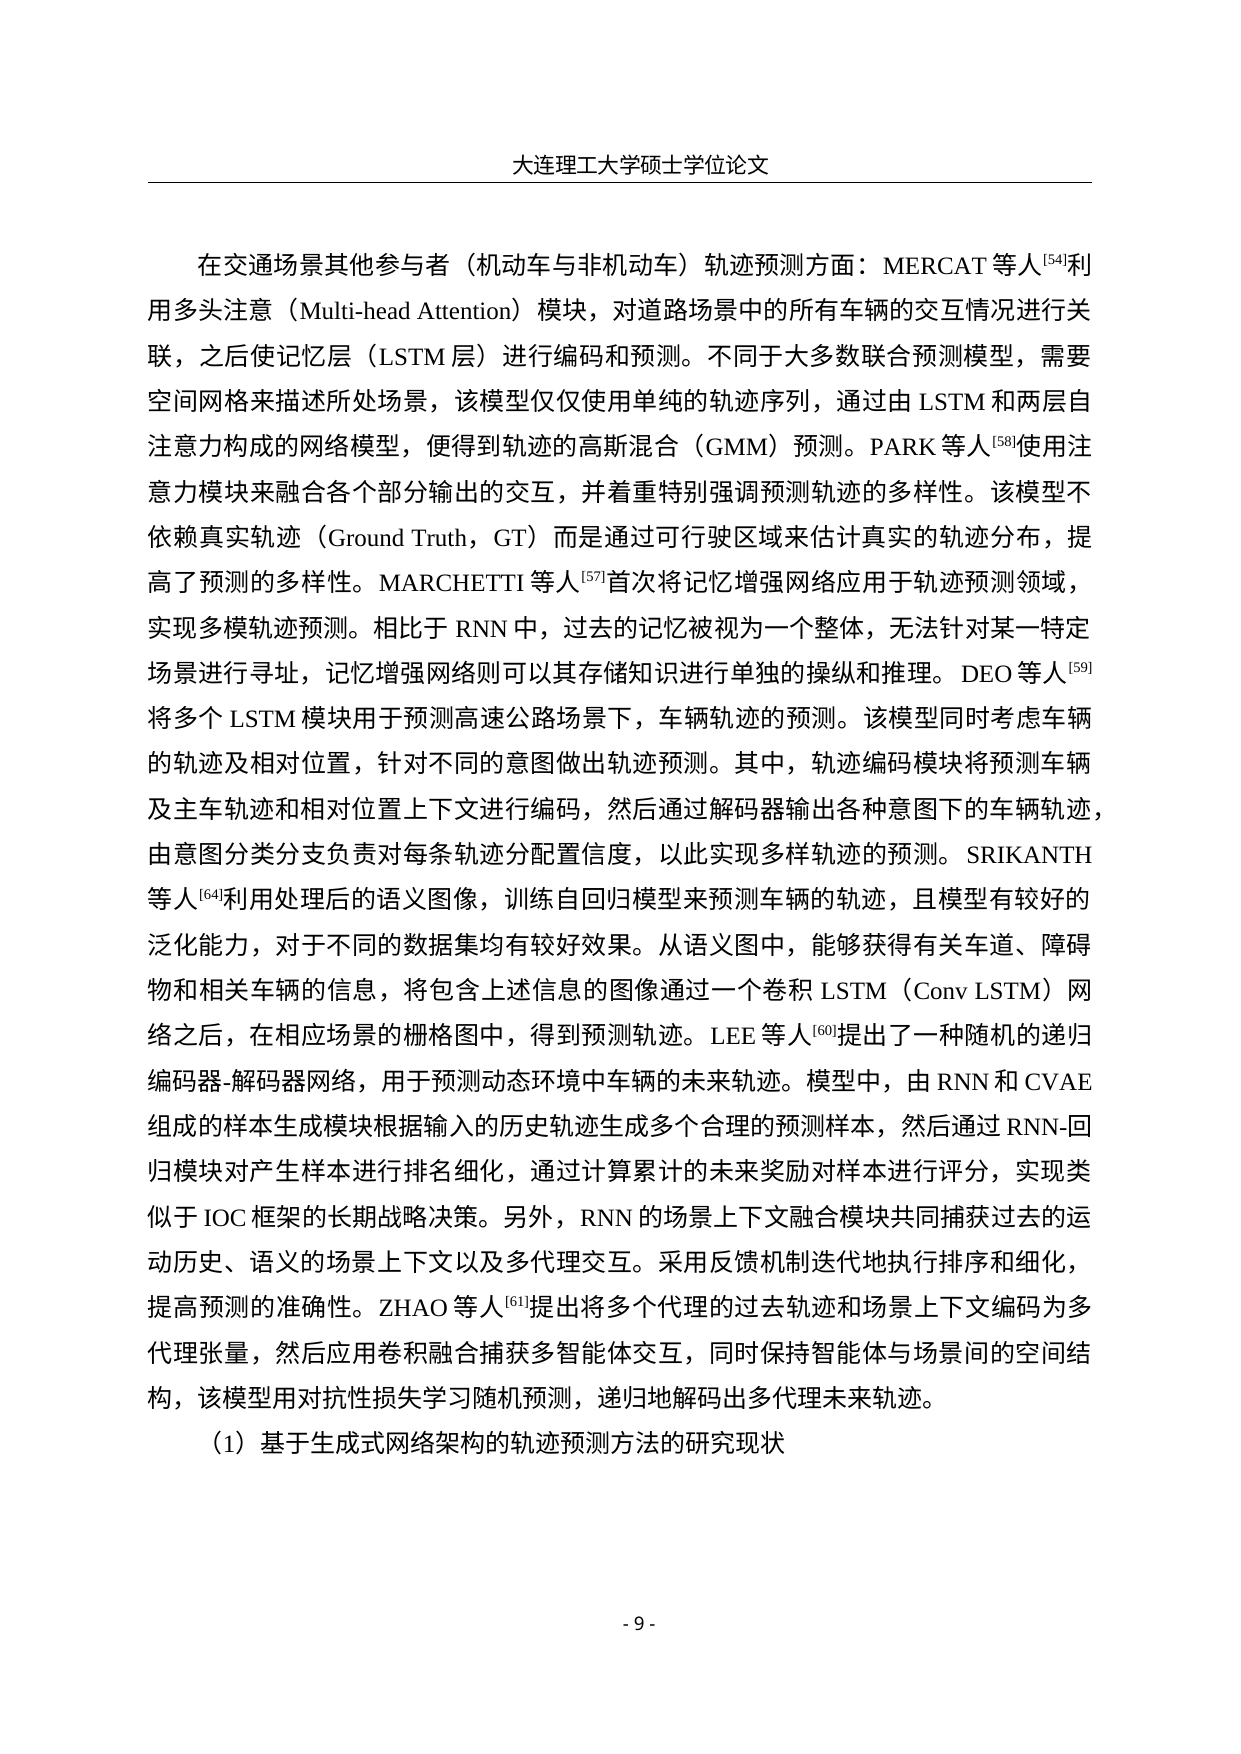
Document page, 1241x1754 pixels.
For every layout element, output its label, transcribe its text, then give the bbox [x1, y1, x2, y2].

text 在交通场景其他参与者（机动车与非机动车）轨迹预测方面：MERCAT等人[54]利用多头注意（Multi-head Attention）模块，对道路场景中的所有车辆的交互情况进行关联，之后使记忆层（LSTM层）进行编码和预测。不同于大多数联合预测模型，需要空间网格来描述所处场景，该模型仅仅使用单纯的轨迹序列，通过由LSTM和两层自注意力构成的网络模型，便得到轨迹的高斯混合（GMM）预测。PARK等人[58]使用注意力模块来融合各个部分输出的交互，并着重特别强调预测轨迹的多样性。该模型不依赖真实轨迹（Ground Truth，GT）而是通过可行驶区域来估计真实的轨迹分布，提高了预测的多样性。MARCHETTI等人[57]首次将记忆增强网络应用于轨迹预测领域，实现多模轨迹预测。相比于RNN中，过去的记忆被视为一个整体，无法针对某一特定场景进行寻址，记忆增强网络则可以其存储知识进行单独的操纵和推理。DEO等人[59]将多个LSTM模块用于预测高速公路场景下，车辆轨迹的预测。该模型同时考虑车辆的轨迹及相对位置，针对不同的意图做出轨迹预测。其中，轨迹编码模块将预测车辆及主车轨迹和相对位置上下文进行编码，然后通过解码器输出各种意图下的车辆轨迹，由意图分类分支负责对每条轨迹分配置信度，以此实现多样轨迹的预测。SRIKANTH等人[64]利用处理后的语义图像，训练自回归模型来预测车辆的轨迹，且模型有较好的泛化能力，对于不同的数据集均有较好效果。从语义图中，能够获得有关车道、障碍物和相关车辆的信息，将包含上述信息的图像通过一个卷积LSTM（Conv LSTM）网络之后，在相应场景的栅格图中，得到预测轨迹。LEE等人[60]提出了一种随机的递归编码器-解码器网络，用于预测动态环境中车辆的未来轨迹。模型中，由RNN和CVAE组成的样本生成模块根据输入的历史轨迹生成多个合理的预测样本，然后通过RNN-回归模块对产生样本进行排名细化，通过计算累计的未来奖励对样本进行评分，实现类似于IOC框架的长期战略决策。另外，RNN的场景上下文融合模块共同捕获过去的运动历史、语义的场景上下文以及多代理交互。采用反馈机制迭代地执行排序和细化，提高预测的准确性。ZHAO等人[61]提出将多个代理的过去轨迹和场景上下文编码为多代理张量，然后应用卷积融合捕获多智能体交互，同时保持智能体与场景间的空间结构，该模型用对抗性损失学习随机预测，递归地解码出多代理未来轨迹。 [148, 246, 1092, 1414]
text （1）基于生成式网络架构的轨迹预测方法的研究现状 [148, 1424, 1092, 1460]
